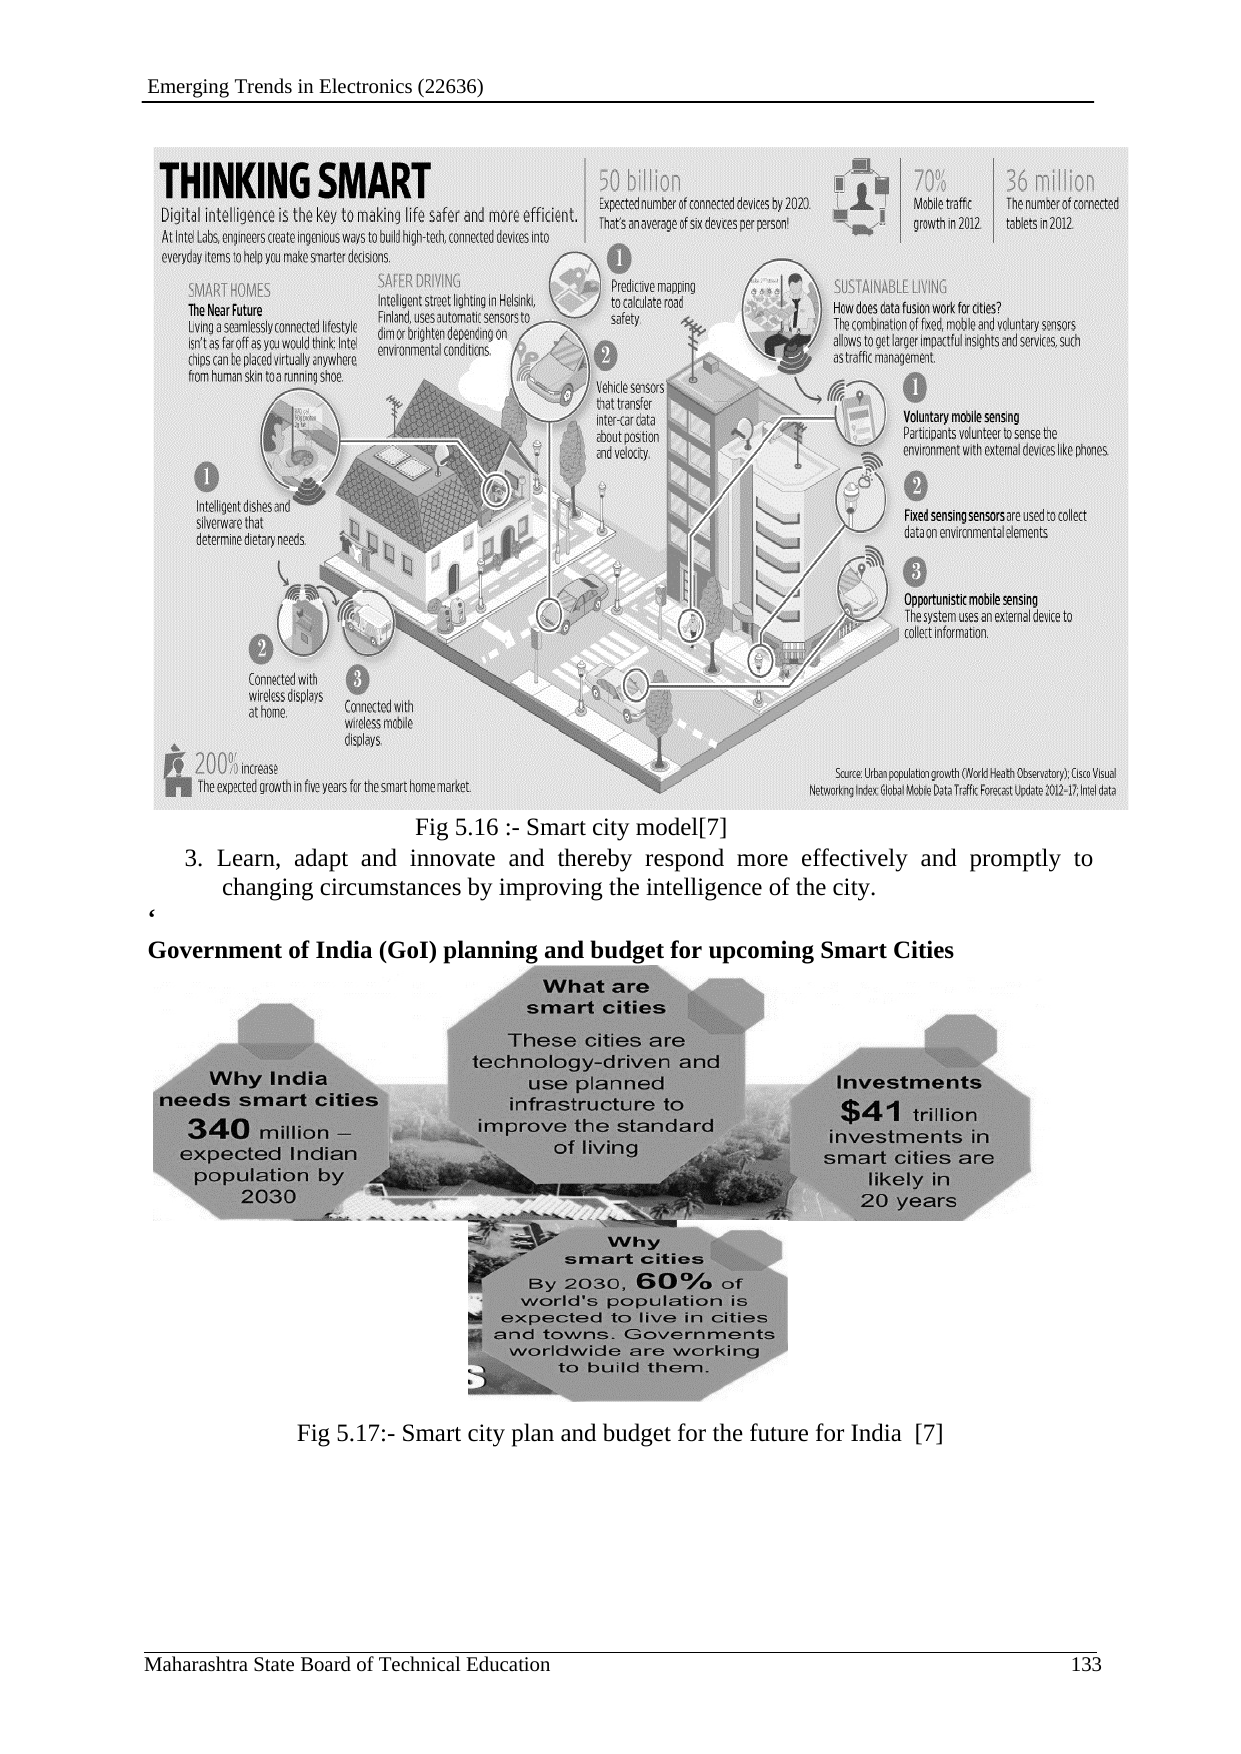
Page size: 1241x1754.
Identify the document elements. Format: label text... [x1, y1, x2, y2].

text ‘ [147, 903, 1181, 932]
picture [153, 147, 1129, 810]
subtitle Government of India (GoI) planning and budget for upcoming Smart Cities [147, 935, 1181, 963]
text Fig 5.16 :- Smart city model[7] [146, 812, 1094, 841]
text 3. Learn, adapt and innovate and thereby respond more effectively and promptly to changing circumstances by improving the intelligence of the city. [184, 843, 1094, 901]
picture [153, 965, 1051, 1402]
text Fig 5.17:- Smart city plan and budget for the future for India [7] [297, 1418, 1094, 1447]
